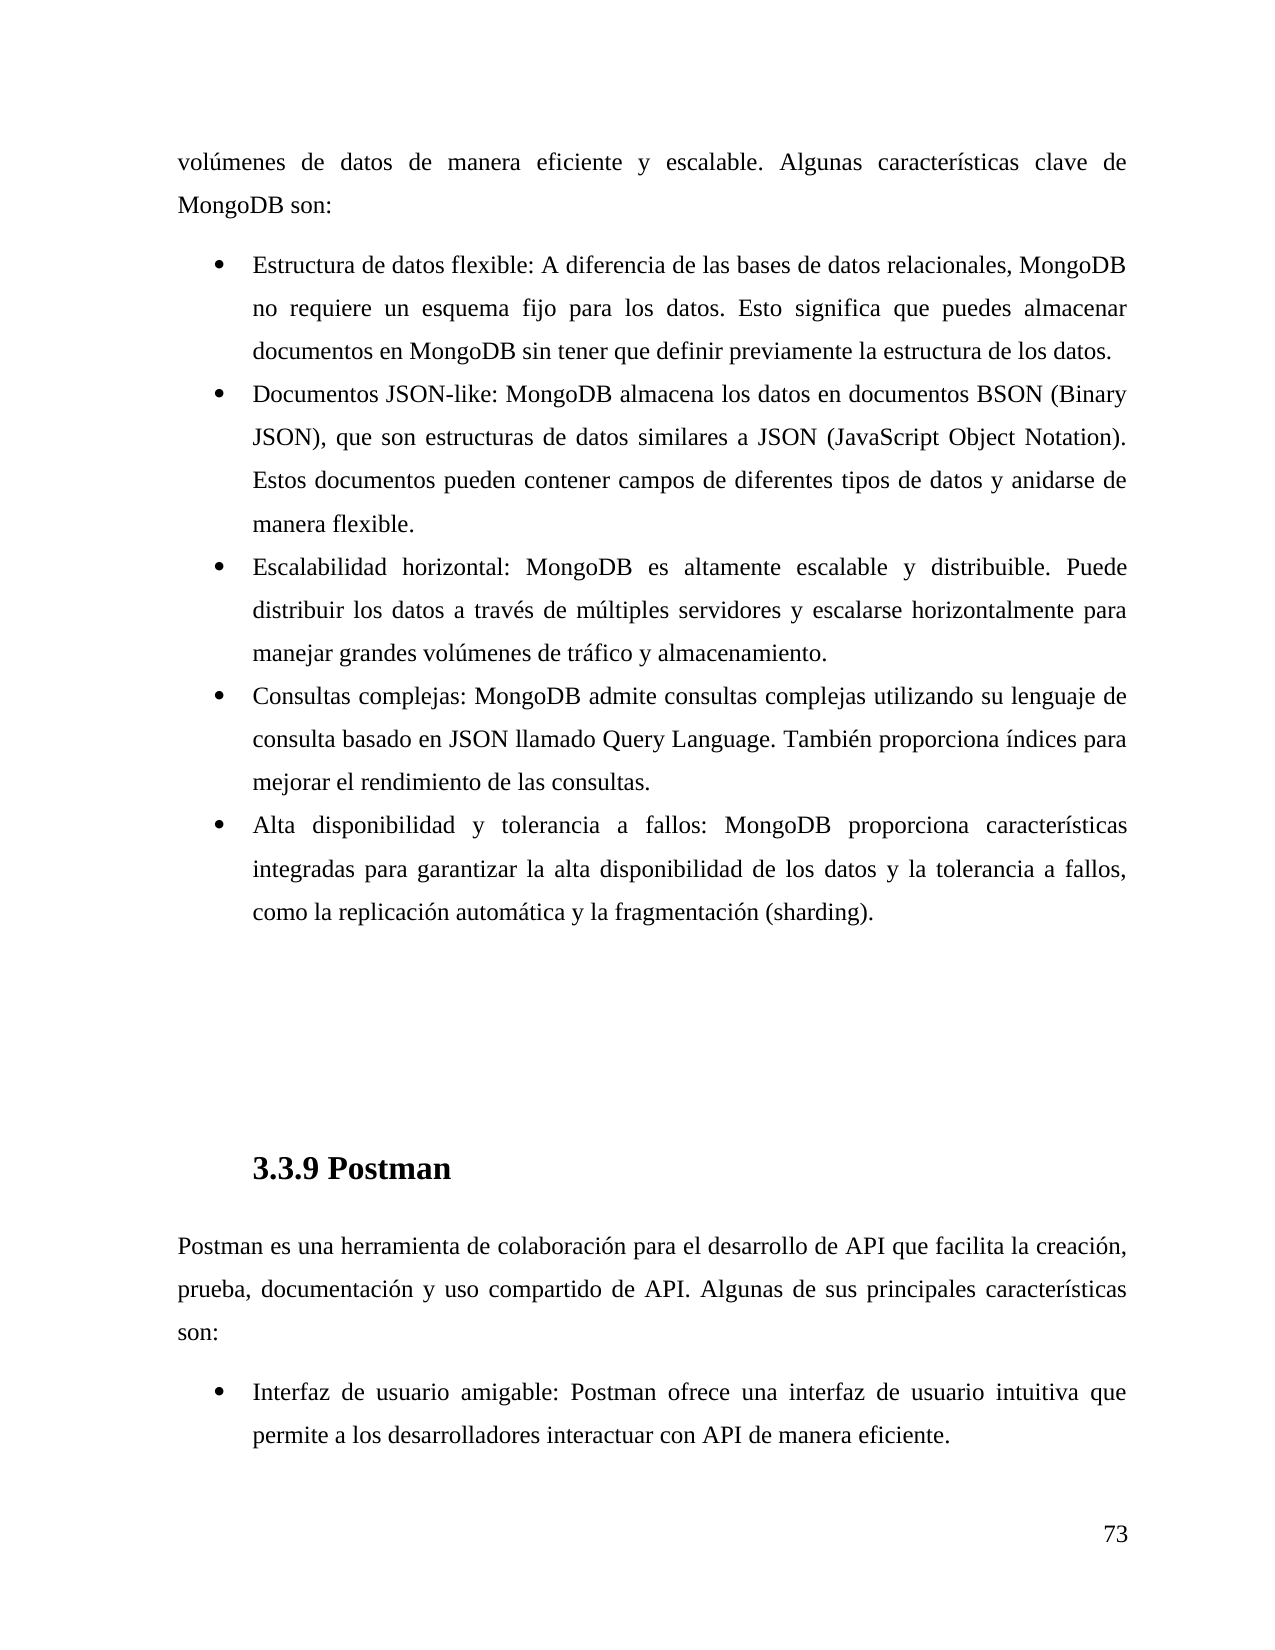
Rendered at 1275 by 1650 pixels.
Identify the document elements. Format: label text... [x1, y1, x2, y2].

list Interfaz de usuario amigable: Postman ofrece una interfaz de usuario intuitiva que permite a los desarrolladores interactuar con API de manera eficiente. [215, 1377, 1128, 1449]
text Postman es una herramienta de colaboración para el desarrollo de API que facilita la creación, prueba, documentación y uso compartido de API. Algunas de sus principales características son: [177, 1231, 1128, 1346]
list Alta disponibilidad y tolerancia a fallos: MongoDB proporciona características integradas para garantizar la alta disponibilidad de los datos y la tolerancia a fallos, como la replicación automática y la fragmentación (sharding). [215, 811, 1128, 926]
subtitle 3.3.9 Postman [177, 1148, 1128, 1187]
list Consultas complejas: MongoDB admite consultas complejas utilizando su lenguaje de consulta basado en JSON llamado Query Language. También proporciona índices para mejorar el rendimiento de las consultas. [215, 681, 1128, 796]
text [177, 147, 1128, 219]
list Documentos JSON-like: MongoDB almacena los datos en documentos BSON (Binary JSON), que son estructuras de datos similares a JSON (JavaScript Object Notation). Estos documentos pueden contener campos de diferentes tipos de datos y anidarse de manera flexible. [215, 379, 1128, 537]
list Escalabilidad horizontal: MongoDB es altamente escalable y distribuible. Puede distribuir los datos a través de múltiples servidores y escalarse horizontalmente para manejar grandes volúmenes de tráfico y almacenamiento. [215, 552, 1128, 667]
list Estructura de datos flexible: A diferencia de las bases de datos relacionales, MongoDB no requiere un esquema fijo para los datos. Esto significa que puedes almacenar documentos en MongoDB sin tener que definir previamente la estructura de los datos. [215, 250, 1128, 365]
